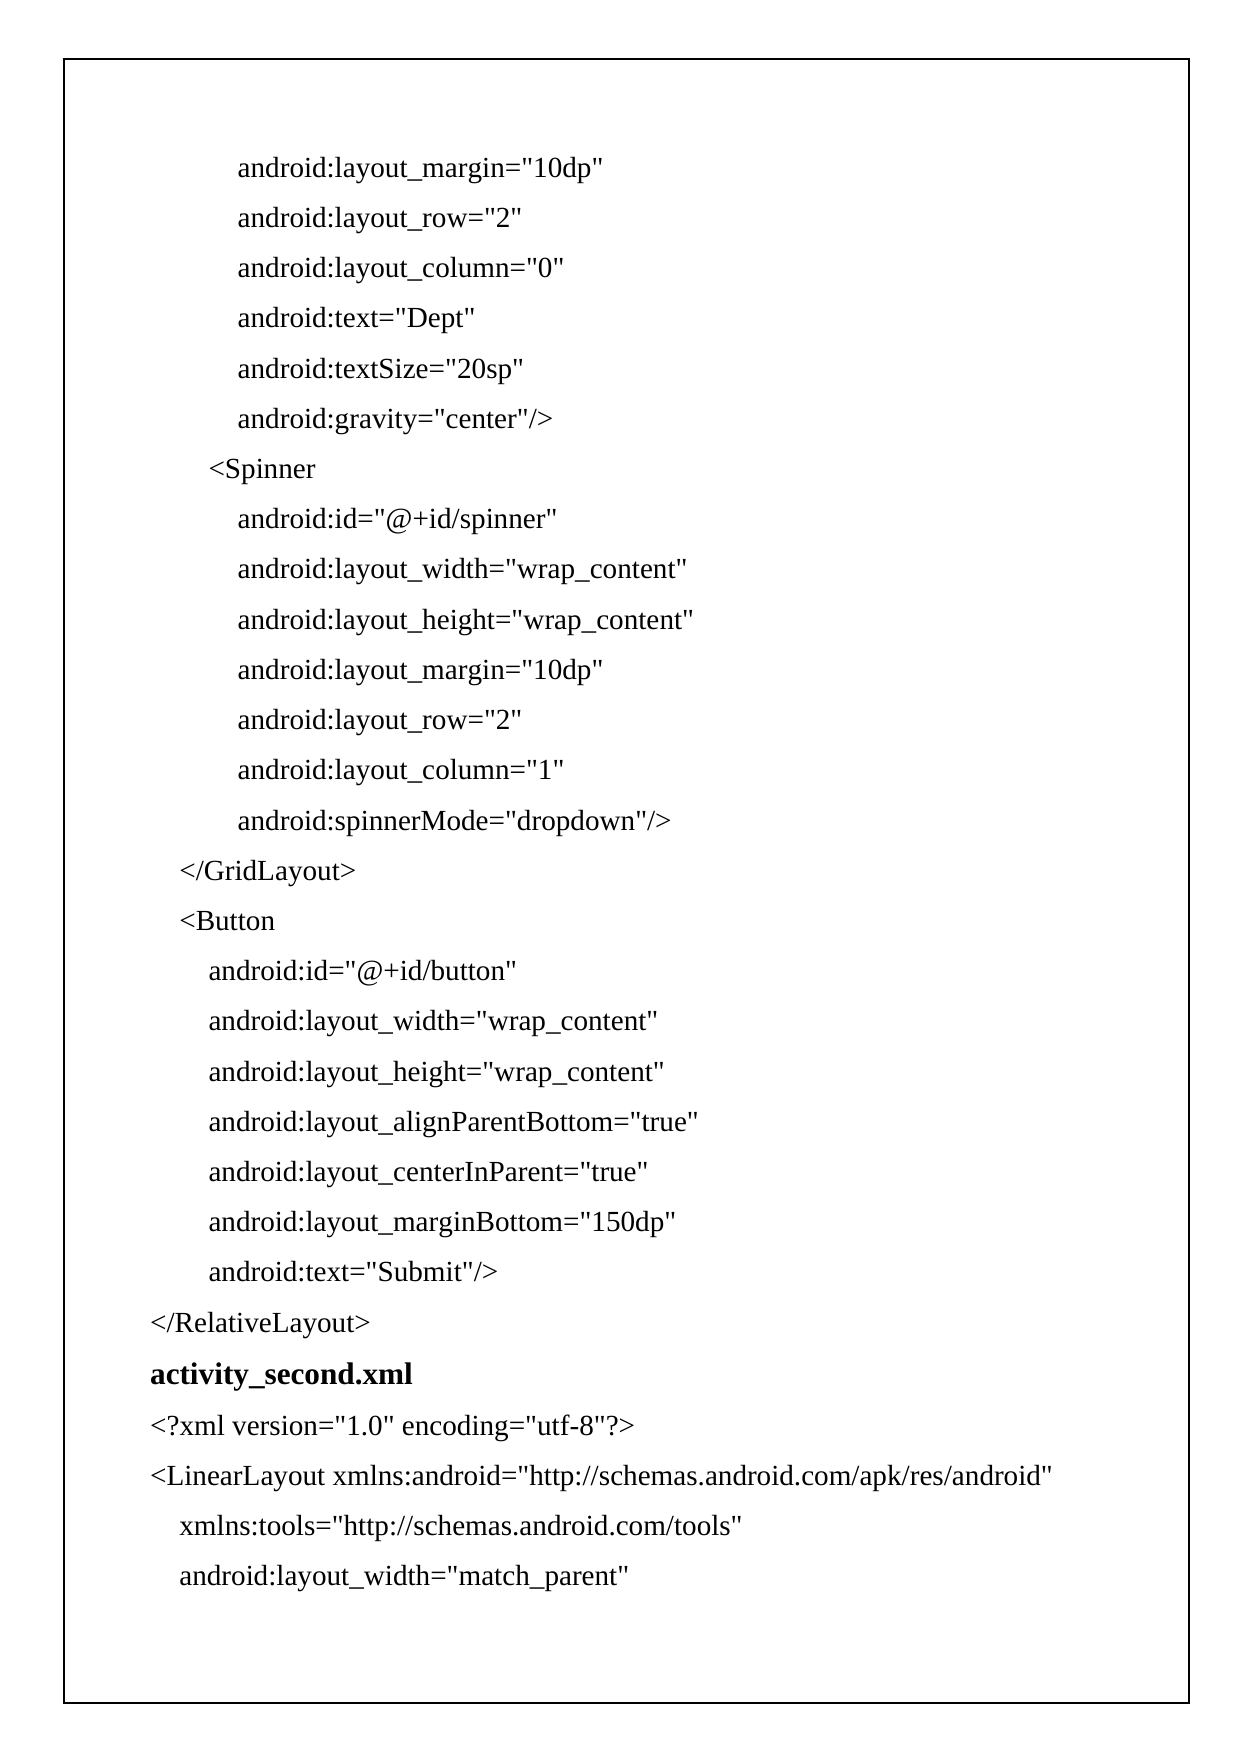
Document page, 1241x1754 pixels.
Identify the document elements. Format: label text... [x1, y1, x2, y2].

text android:id="@+id/button" [150, 953, 1090, 987]
text android:layout_alignParentBottom="true" [150, 1104, 1090, 1137]
text android:layout_width="wrap_content" [150, 552, 1090, 585]
text </RelativeLayout> [150, 1305, 1090, 1338]
text android:id="@+id/spinner" [150, 501, 1090, 535]
text <Spinner [150, 451, 1090, 485]
text xmlns:tools="http://schemas.android.com/tools" [150, 1508, 1090, 1542]
text </GridLayout> [150, 853, 1090, 886]
text android:layout_width="wrap_content" [150, 1003, 1090, 1037]
text <?xml version="1.0" encoding="utf-8"?> [150, 1408, 1090, 1441]
text android:layout_margin="10dp" [150, 652, 1090, 686]
text android:layout_margin="10dp" [150, 150, 1090, 183]
text android:text="Submit"/> [150, 1254, 1090, 1288]
text android:layout_height="wrap_content" [150, 1054, 1090, 1087]
text android:layout_column="1" [150, 752, 1090, 786]
text android:layout_centerInParent="true" [150, 1154, 1090, 1188]
text android:text="Dept" [150, 301, 1090, 334]
text <Button [150, 903, 1090, 937]
text <LinearLayout xmlns:android="http://schemas.android.com/apk/res/android" [150, 1458, 1090, 1491]
text android:layout_row="2" [150, 200, 1090, 234]
text activity_second.xml [150, 1355, 1090, 1391]
text android:layout_width="match_parent" [150, 1558, 1090, 1592]
text android:spinnerMode="dropdown"/> [150, 803, 1090, 836]
text android:layout_column="0" [150, 250, 1090, 284]
text android:gravity="center"/> [150, 401, 1090, 434]
text android:layout_row="2" [150, 702, 1090, 736]
text android:layout_marginBottom="150dp" [150, 1204, 1090, 1238]
text android:layout_height="wrap_content" [150, 602, 1090, 635]
text android:textSize="20sp" [150, 351, 1090, 384]
